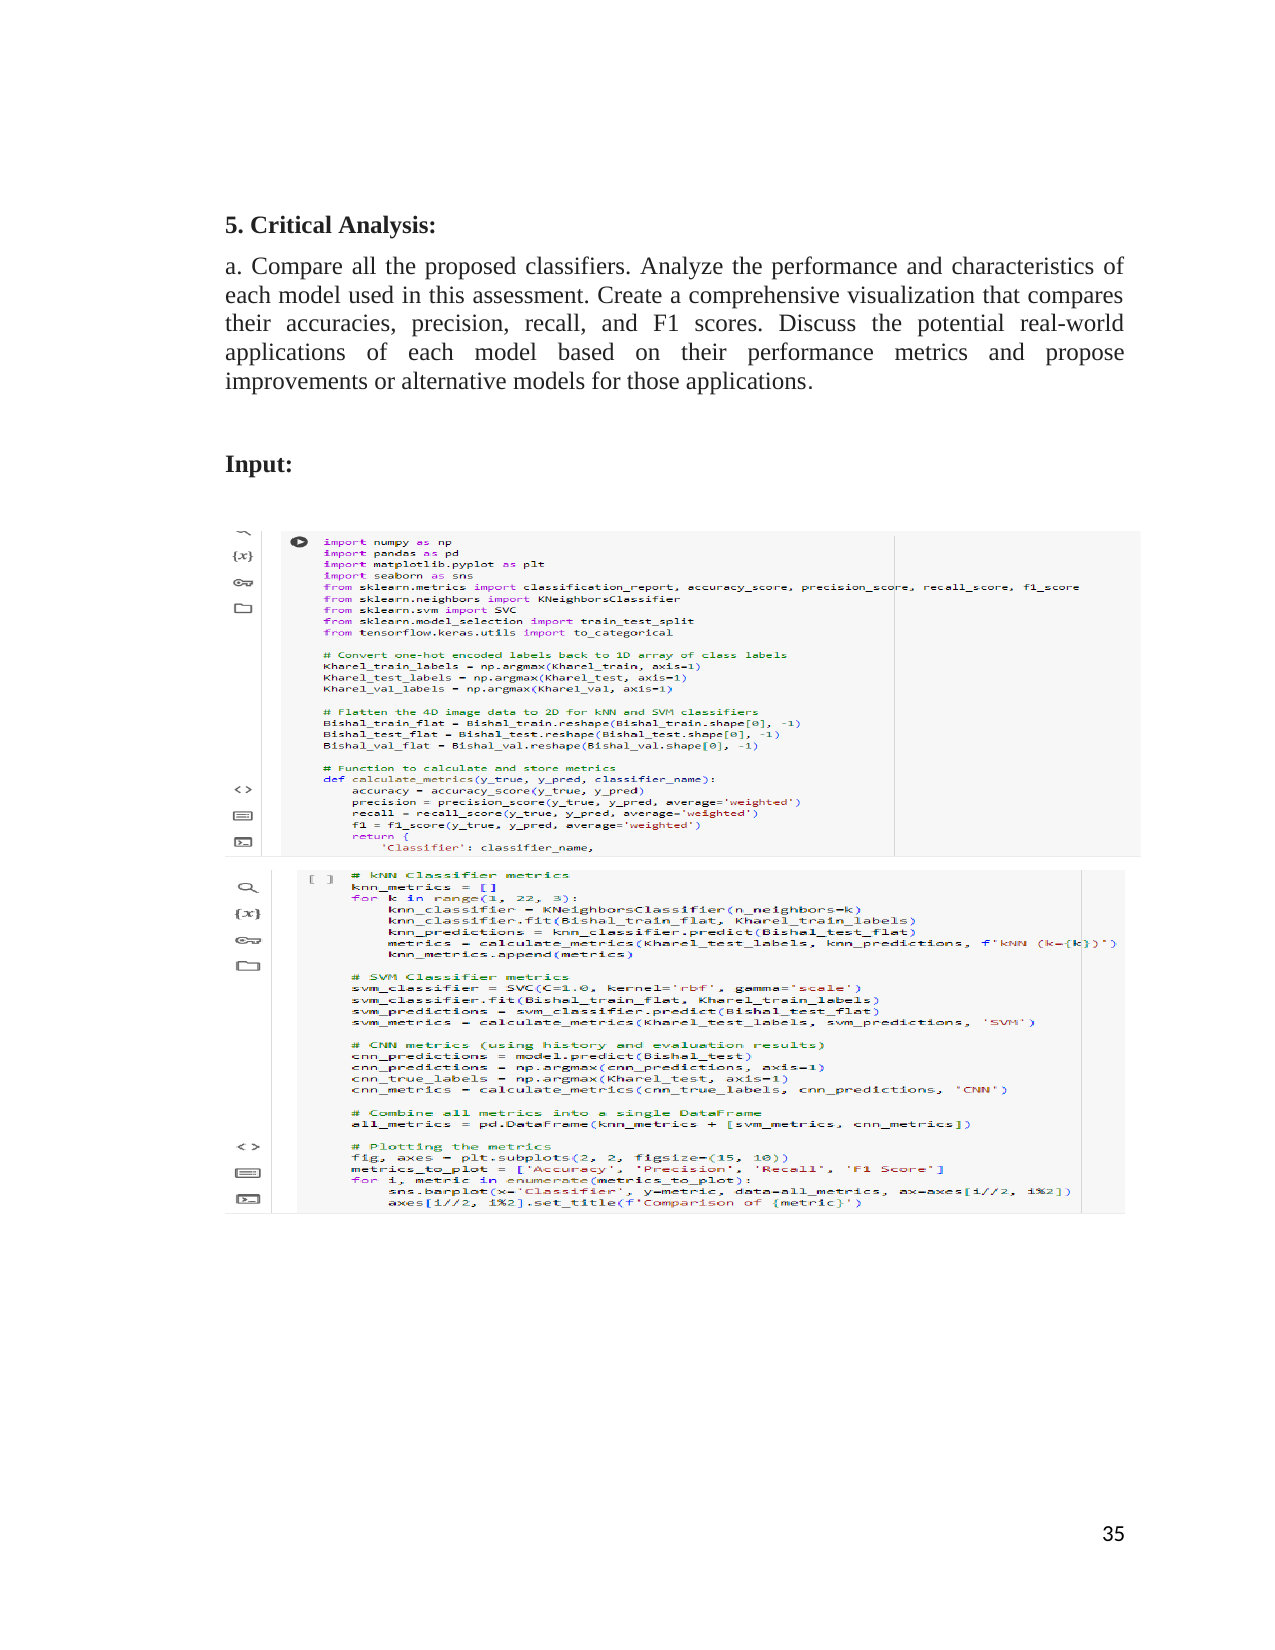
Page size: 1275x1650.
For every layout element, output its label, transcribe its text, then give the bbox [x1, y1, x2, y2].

text a. Compare all the proposed classifiers. Analyze the performance and characteristics of each model used in this assessment. Create a comprehensive visualization that compares their accuracies, precision, recall, and F1 scores. Discuss the potential real-world applications of each model based on their performance metrics and propose improvements or alternative models for those applications. [225, 251, 1125, 395]
text Input: [225, 449, 1125, 477]
picture [225, 531, 1141, 858]
text 5. Critical Analysis: [225, 210, 1125, 238]
picture [225, 870, 1125, 1222]
